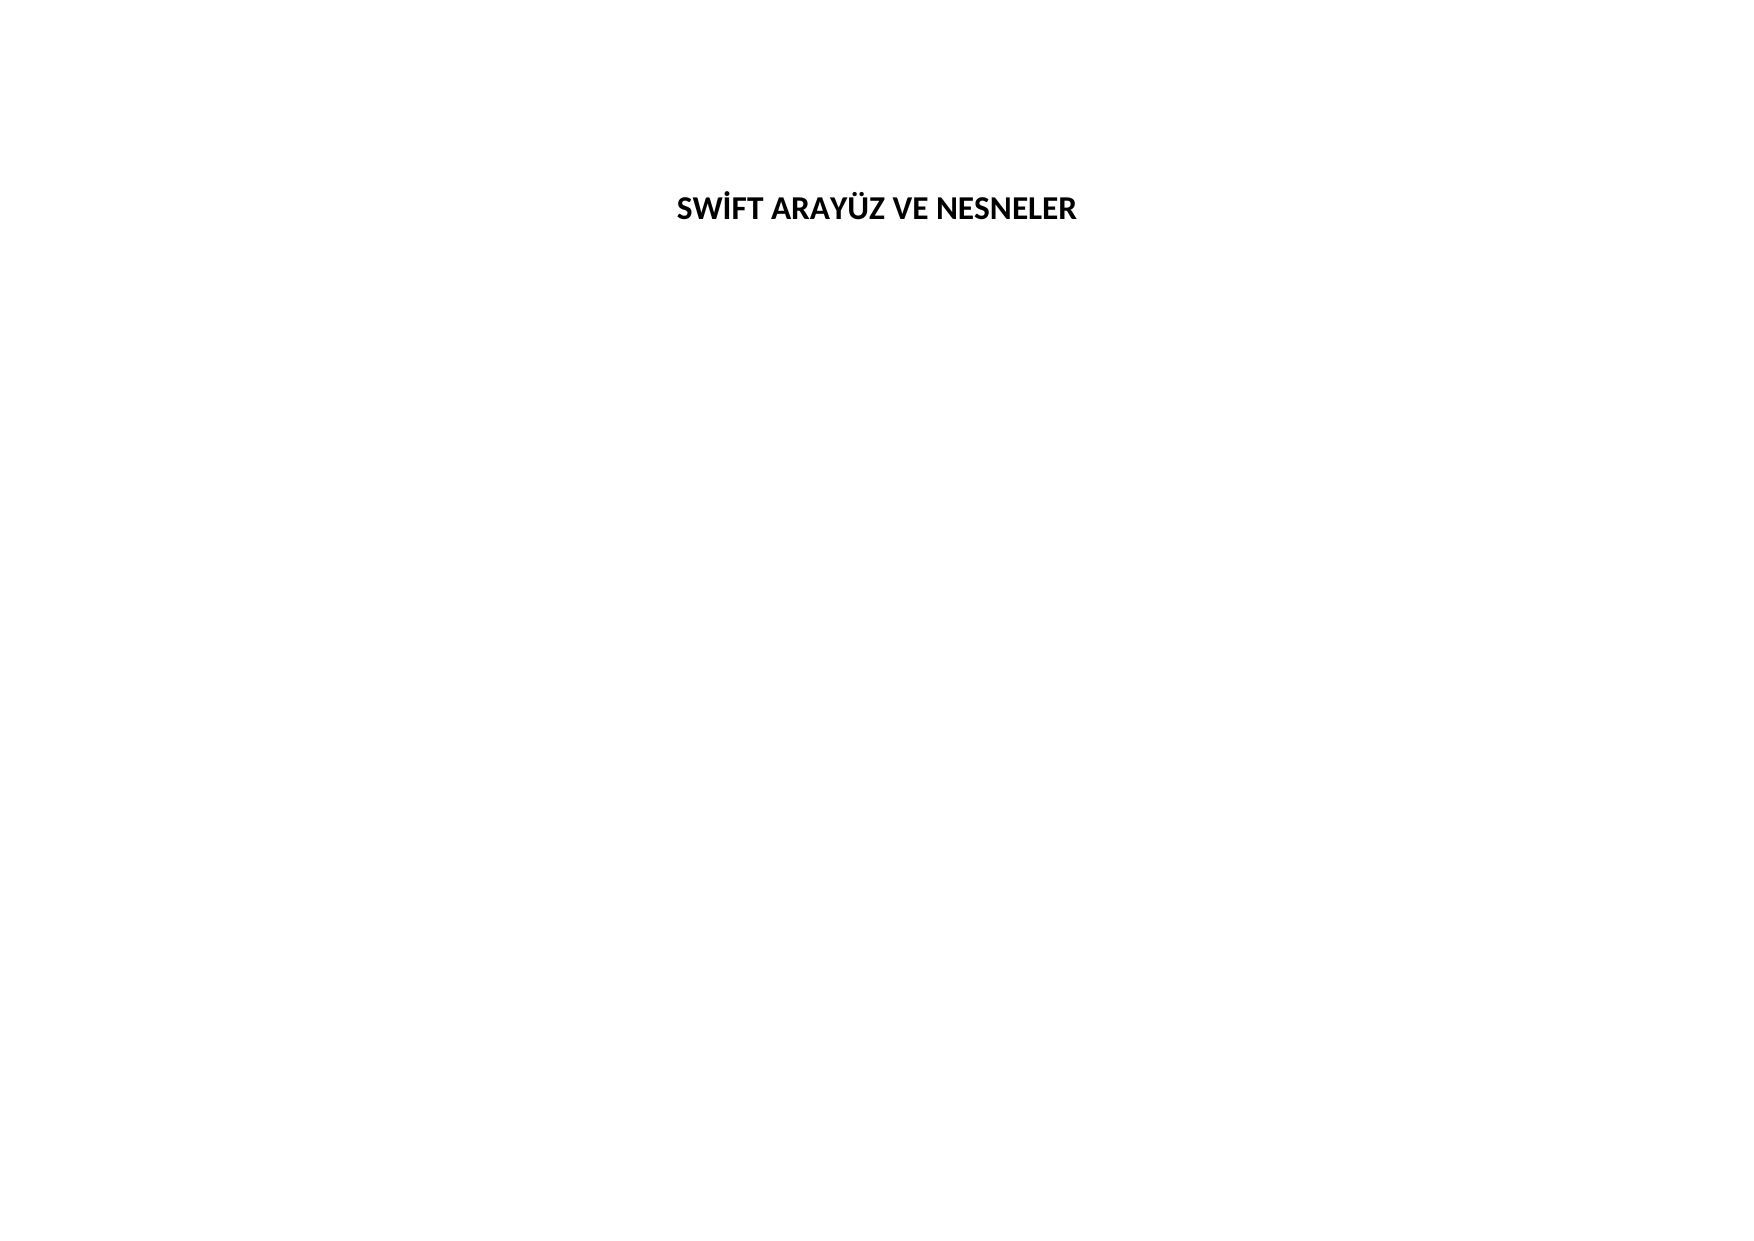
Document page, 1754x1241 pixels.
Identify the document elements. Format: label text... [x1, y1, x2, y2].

text SWİFT ARAYÜZ VE NESNELER [75, 187, 1679, 228]
